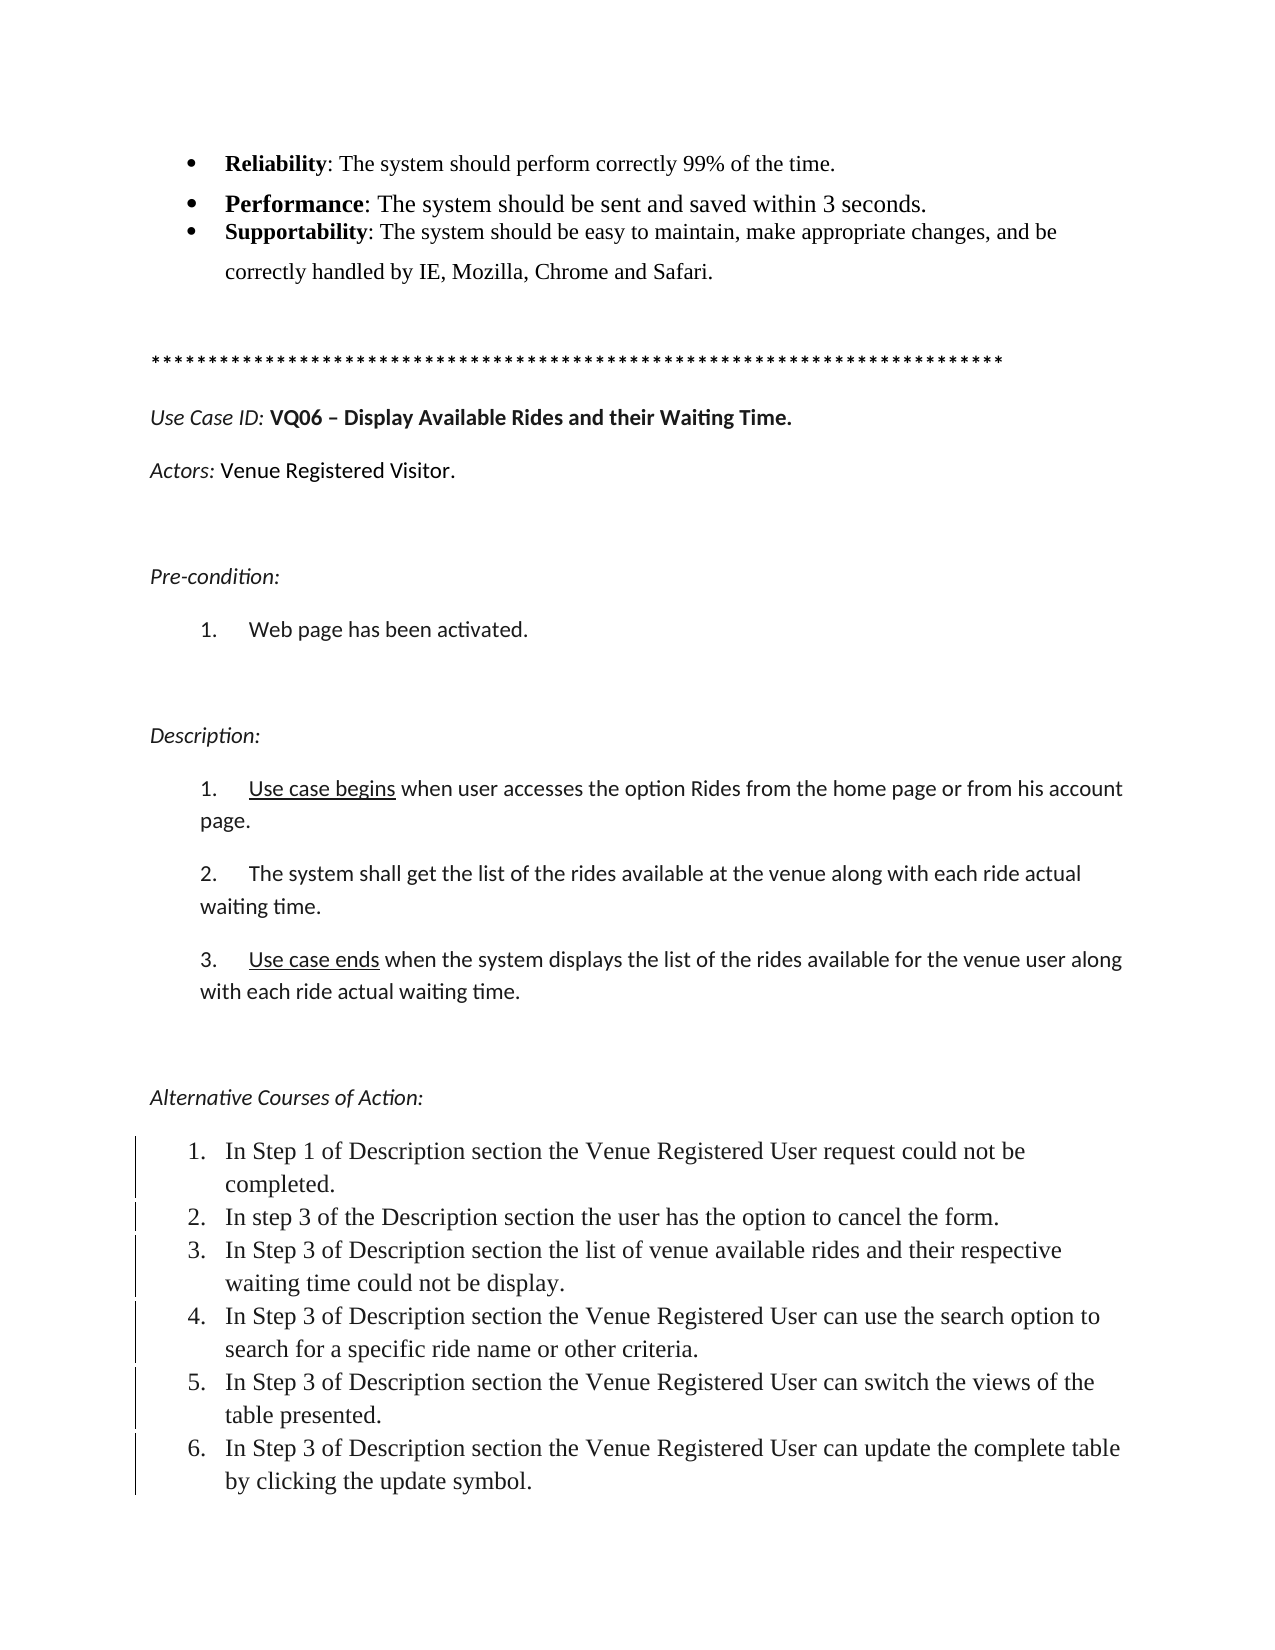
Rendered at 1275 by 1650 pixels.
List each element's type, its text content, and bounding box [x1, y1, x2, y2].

text 1. Web page has been activated. [200, 615, 1125, 643]
text *************************************************************************** [150, 350, 1125, 378]
text Alternative Courses of Action: [150, 1083, 1125, 1111]
text 2. The system shall get the list of the rides available at the venue along with each ride actual waiting time. [200, 859, 1125, 920]
text Actors: Venue Registered Visitor. [150, 456, 1125, 484]
list Supportability: The system should be easy to maintain, make appropriate changes, and be correctly handled by IE, Mozilla, Chrome and Safari. [187, 218, 1125, 284]
text 1. Use case begins when user accesses the option Rides from the home page or from his account page. [200, 774, 1125, 834]
list In Step 3 of Description section the Venue Registered User can use the search option to search for a specific ride name or other criteria. [187, 1301, 1125, 1363]
text Pre-condition: [150, 562, 1125, 590]
list Performance: The system should be sent and saved within 3 seconds. [187, 189, 1125, 218]
list In step 3 of the Description section the user has the option to cancel the form. [187, 1202, 1125, 1231]
text Use Case ID: VQ06 – Display Available Rides and their Waiting Time. [150, 403, 1125, 431]
text 3. Use case ends when the system displays the list of the rides available for the venue user along with each ride actual waiting time. [200, 945, 1125, 1005]
list In Step 3 of Description section the Venue Registered User can update the complete table by clicking the update symbol. [187, 1433, 1125, 1495]
list Reliability: The system should perform correctly 99% of the time. [187, 150, 1125, 176]
text Description: [150, 721, 1125, 749]
list In Step 3 of Description section the Venue Registered User can switch the views of the table presented. [187, 1367, 1125, 1429]
list In Step 1 of Description section the Venue Registered User request could not be completed. [187, 1136, 1125, 1198]
list In Step 3 of Description section the list of venue available rides and their respective waiting time could not be display. [187, 1235, 1125, 1297]
